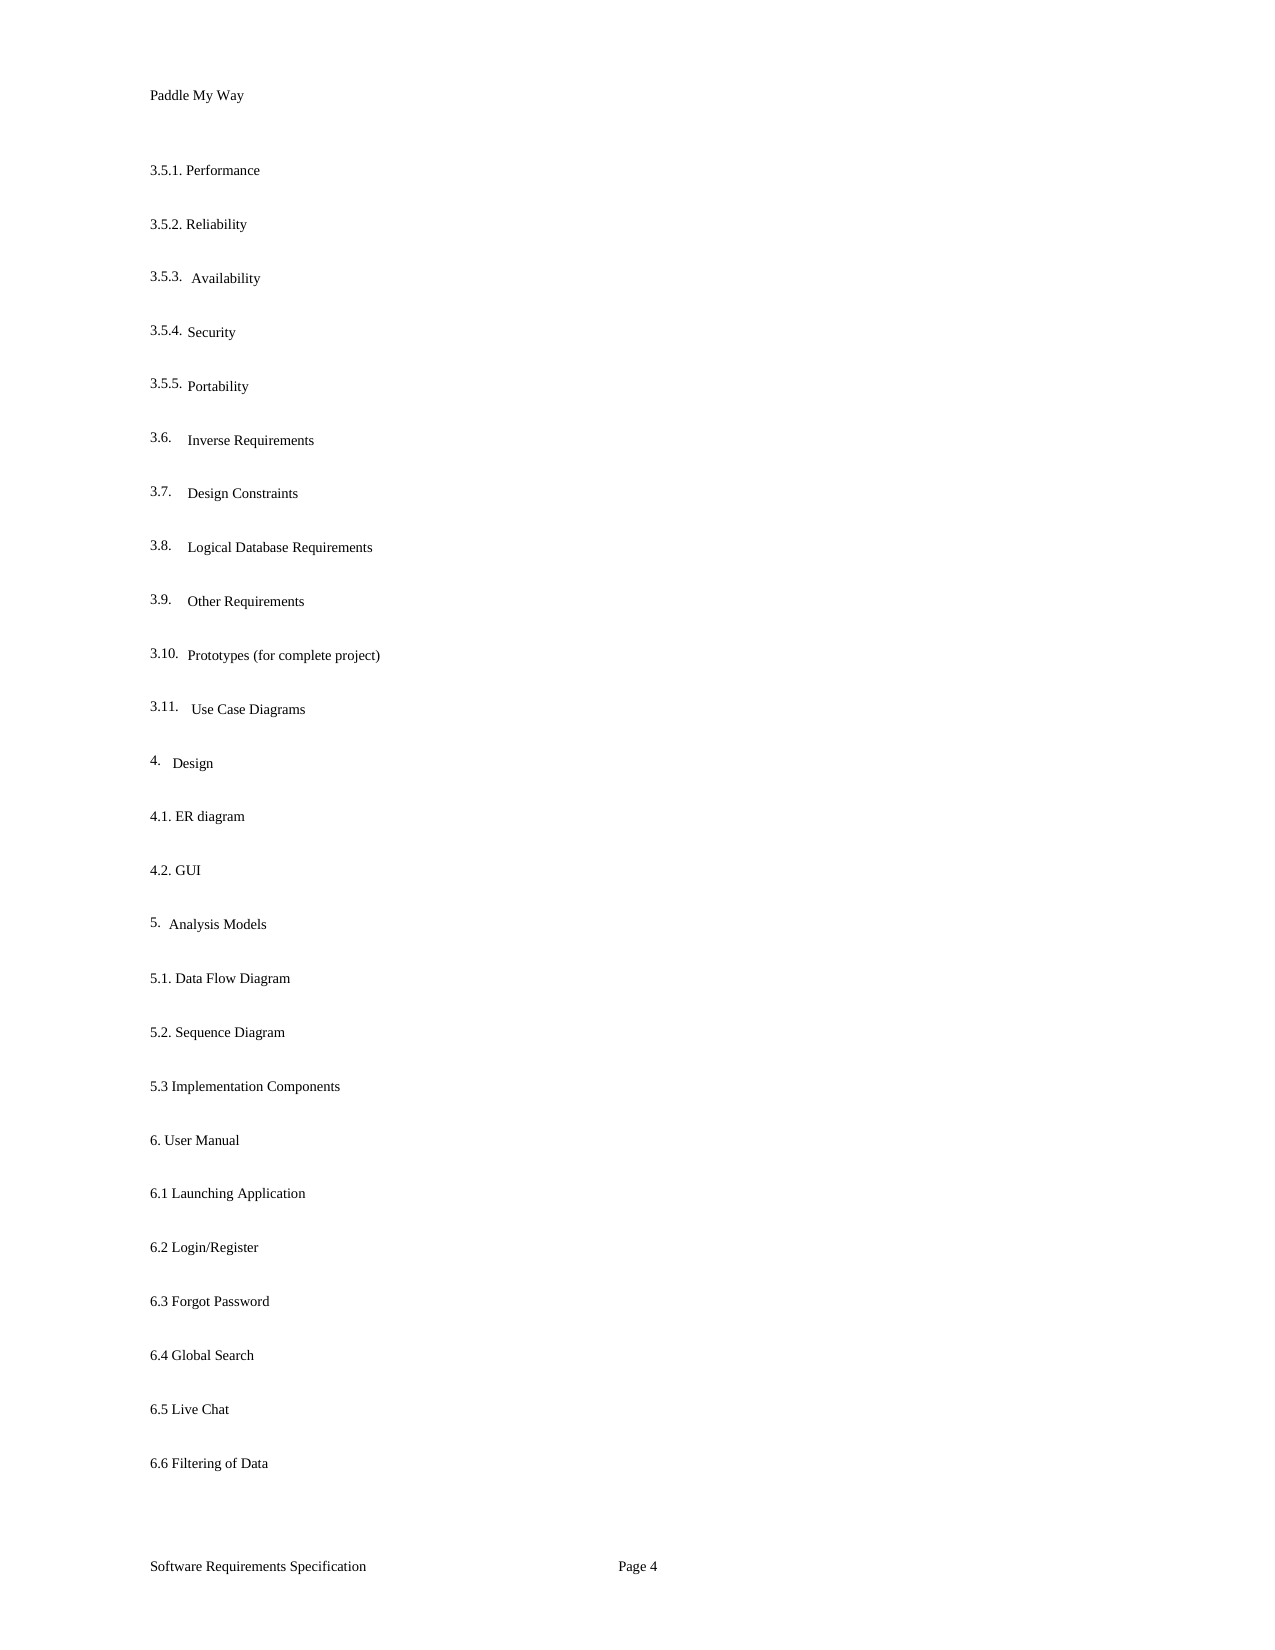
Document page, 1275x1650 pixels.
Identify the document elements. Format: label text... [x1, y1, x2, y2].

text 4.1. ER diagram [150, 796, 1125, 825]
list Security [150, 312, 1125, 340]
list Analysis Models [150, 904, 1125, 933]
list Inverse Requirements [150, 419, 1125, 448]
text 3.5.2. Reliability [150, 204, 1125, 233]
text 3.5.1. Performance [150, 150, 1125, 179]
text 6.4 Global Search [150, 1335, 1125, 1363]
text 6.2 Login/Register [150, 1227, 1125, 1256]
text 6. User Manual [150, 1119, 1125, 1148]
list Design [150, 742, 1125, 771]
text 6.6 Filtering of Data [150, 1442, 1125, 1471]
text 6.1 Launching Application [150, 1173, 1125, 1202]
text 6.3 Forgot Password [150, 1281, 1125, 1310]
list Use Case Diagrams [150, 688, 1125, 717]
list Prototypes (for complete project) [150, 635, 1125, 663]
list Availability [150, 258, 1125, 286]
list Design Constraints [150, 473, 1125, 502]
text 5.1. Data Flow Diagram [150, 958, 1125, 987]
text 6.5 Live Chat [150, 1389, 1125, 1417]
list Logical Database Requirements [150, 527, 1125, 556]
text 5.2. Sequence Diagram [150, 1012, 1125, 1040]
list Portability [150, 365, 1125, 394]
text 5.3 Implementation Components [150, 1066, 1125, 1094]
text 4.2. GUI [150, 850, 1125, 879]
list Other Requirements [150, 581, 1125, 609]
